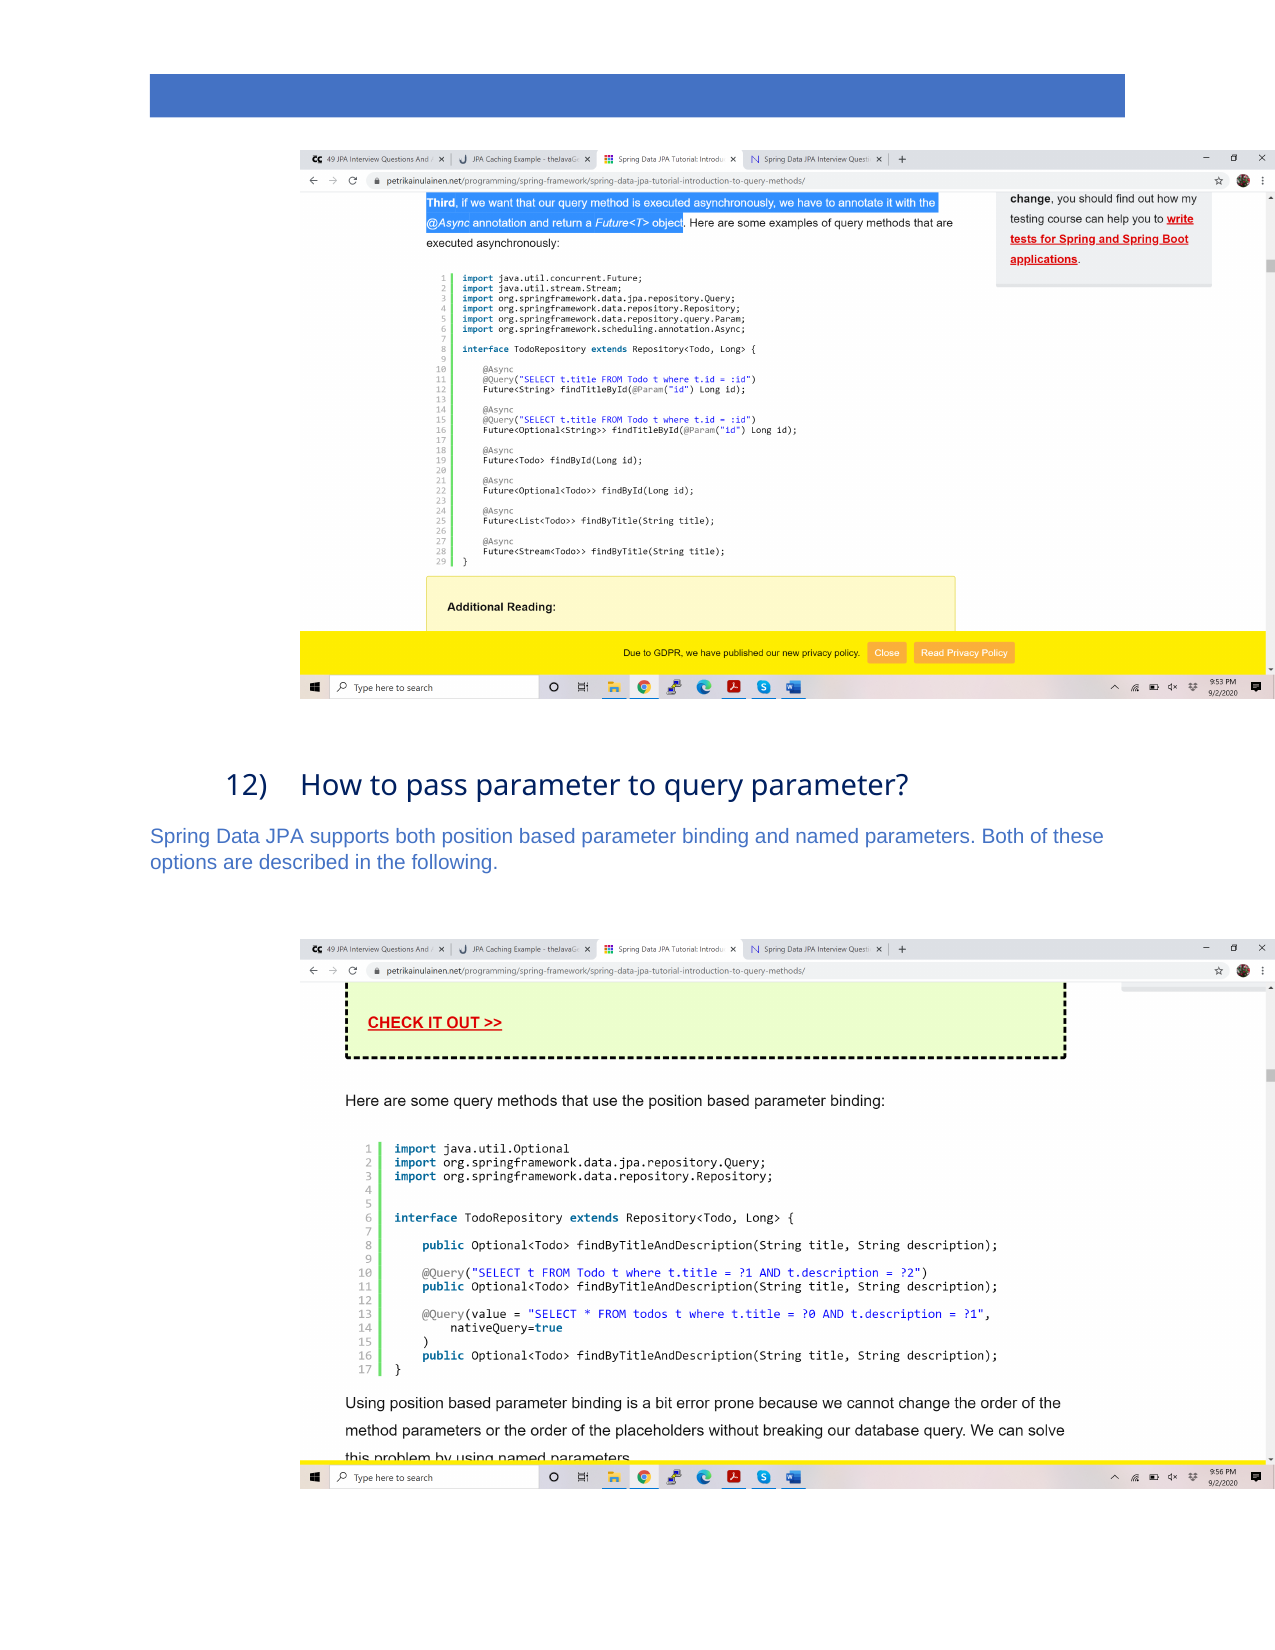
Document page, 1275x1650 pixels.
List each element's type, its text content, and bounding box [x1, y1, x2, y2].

picture [300, 150, 1275, 699]
subtitle How to pass parameter to query parameter? [225, 764, 1125, 804]
picture [300, 939, 1275, 1489]
subtitle Spring Data JPA supports both position based parameter binding and named parameters. Both of these options are described in the following. [150, 824, 1125, 874]
